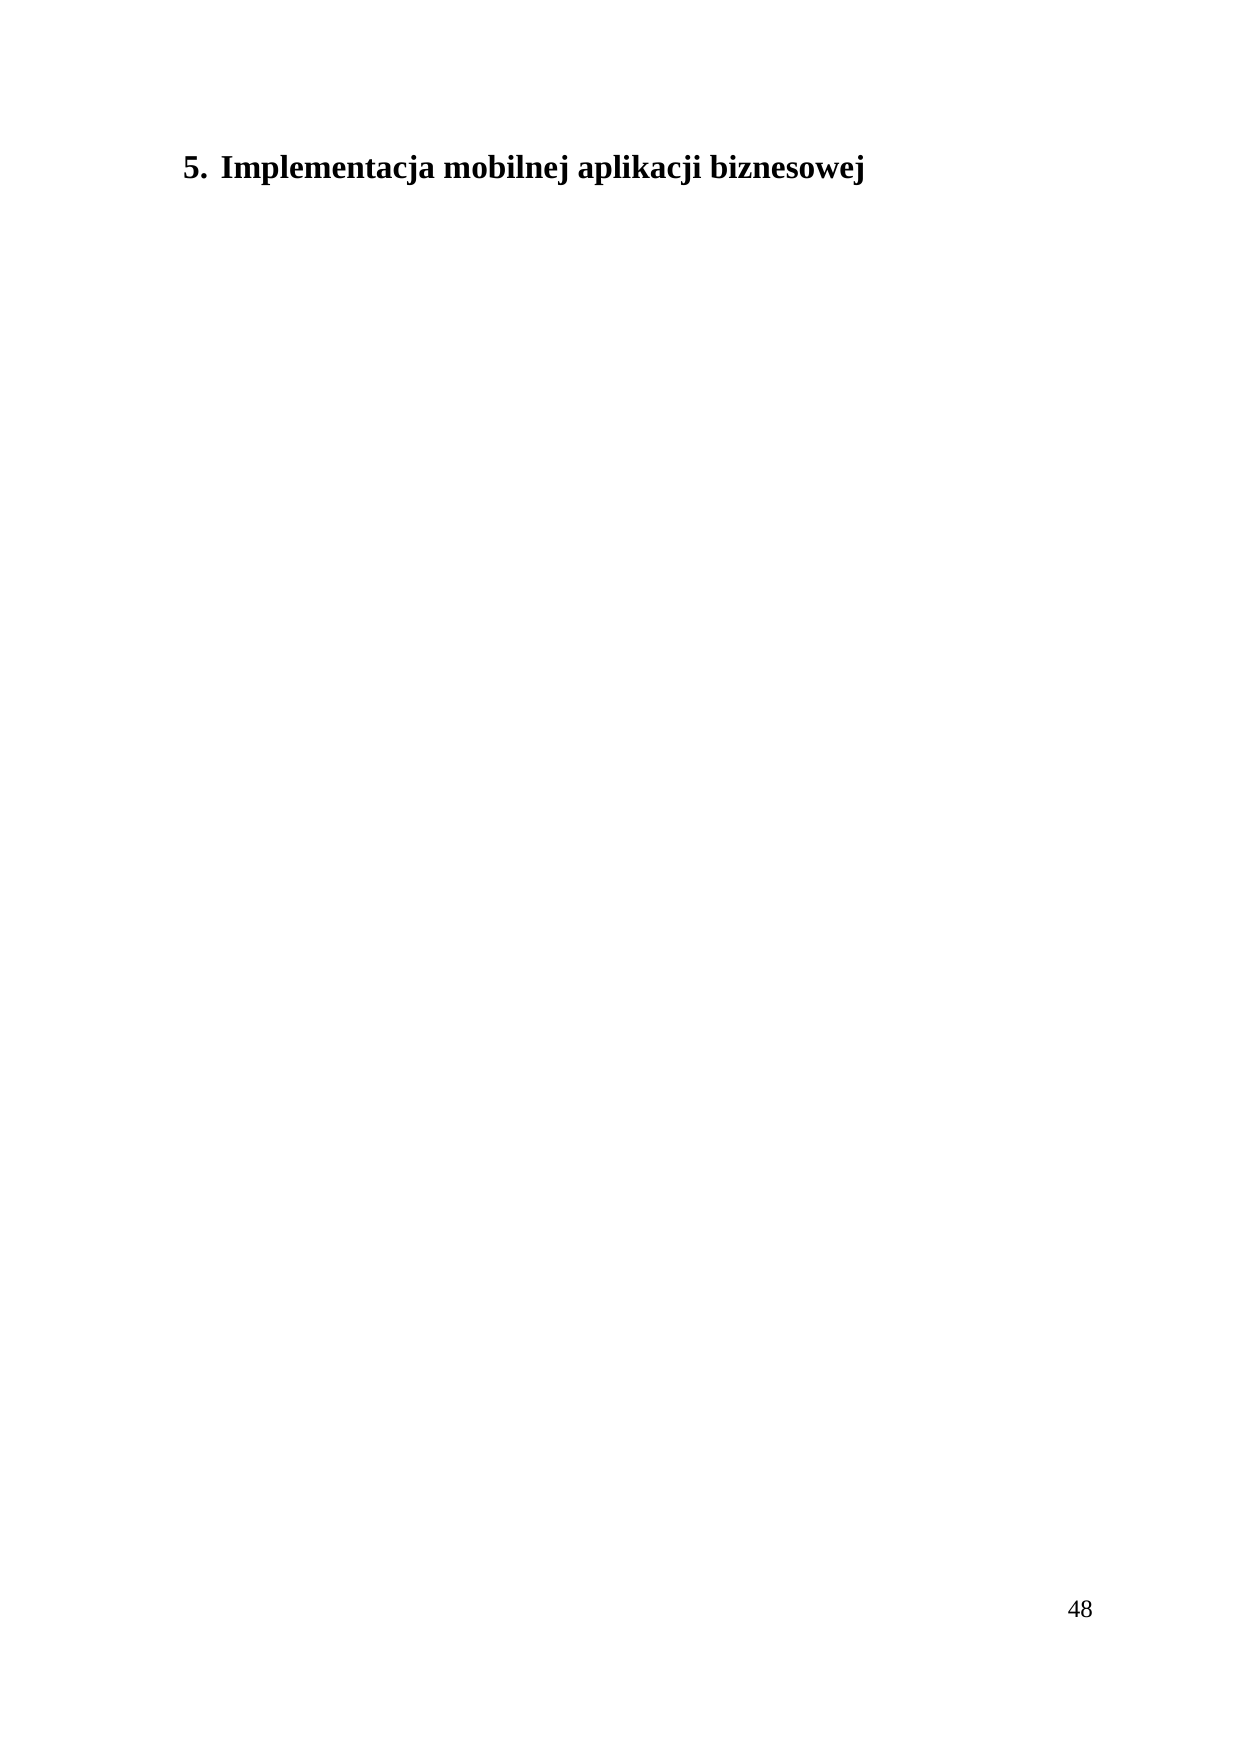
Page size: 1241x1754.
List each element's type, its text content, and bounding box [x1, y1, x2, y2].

subtitle Implementacja mobilnej aplikacji biznesowej [183, 148, 1092, 186]
